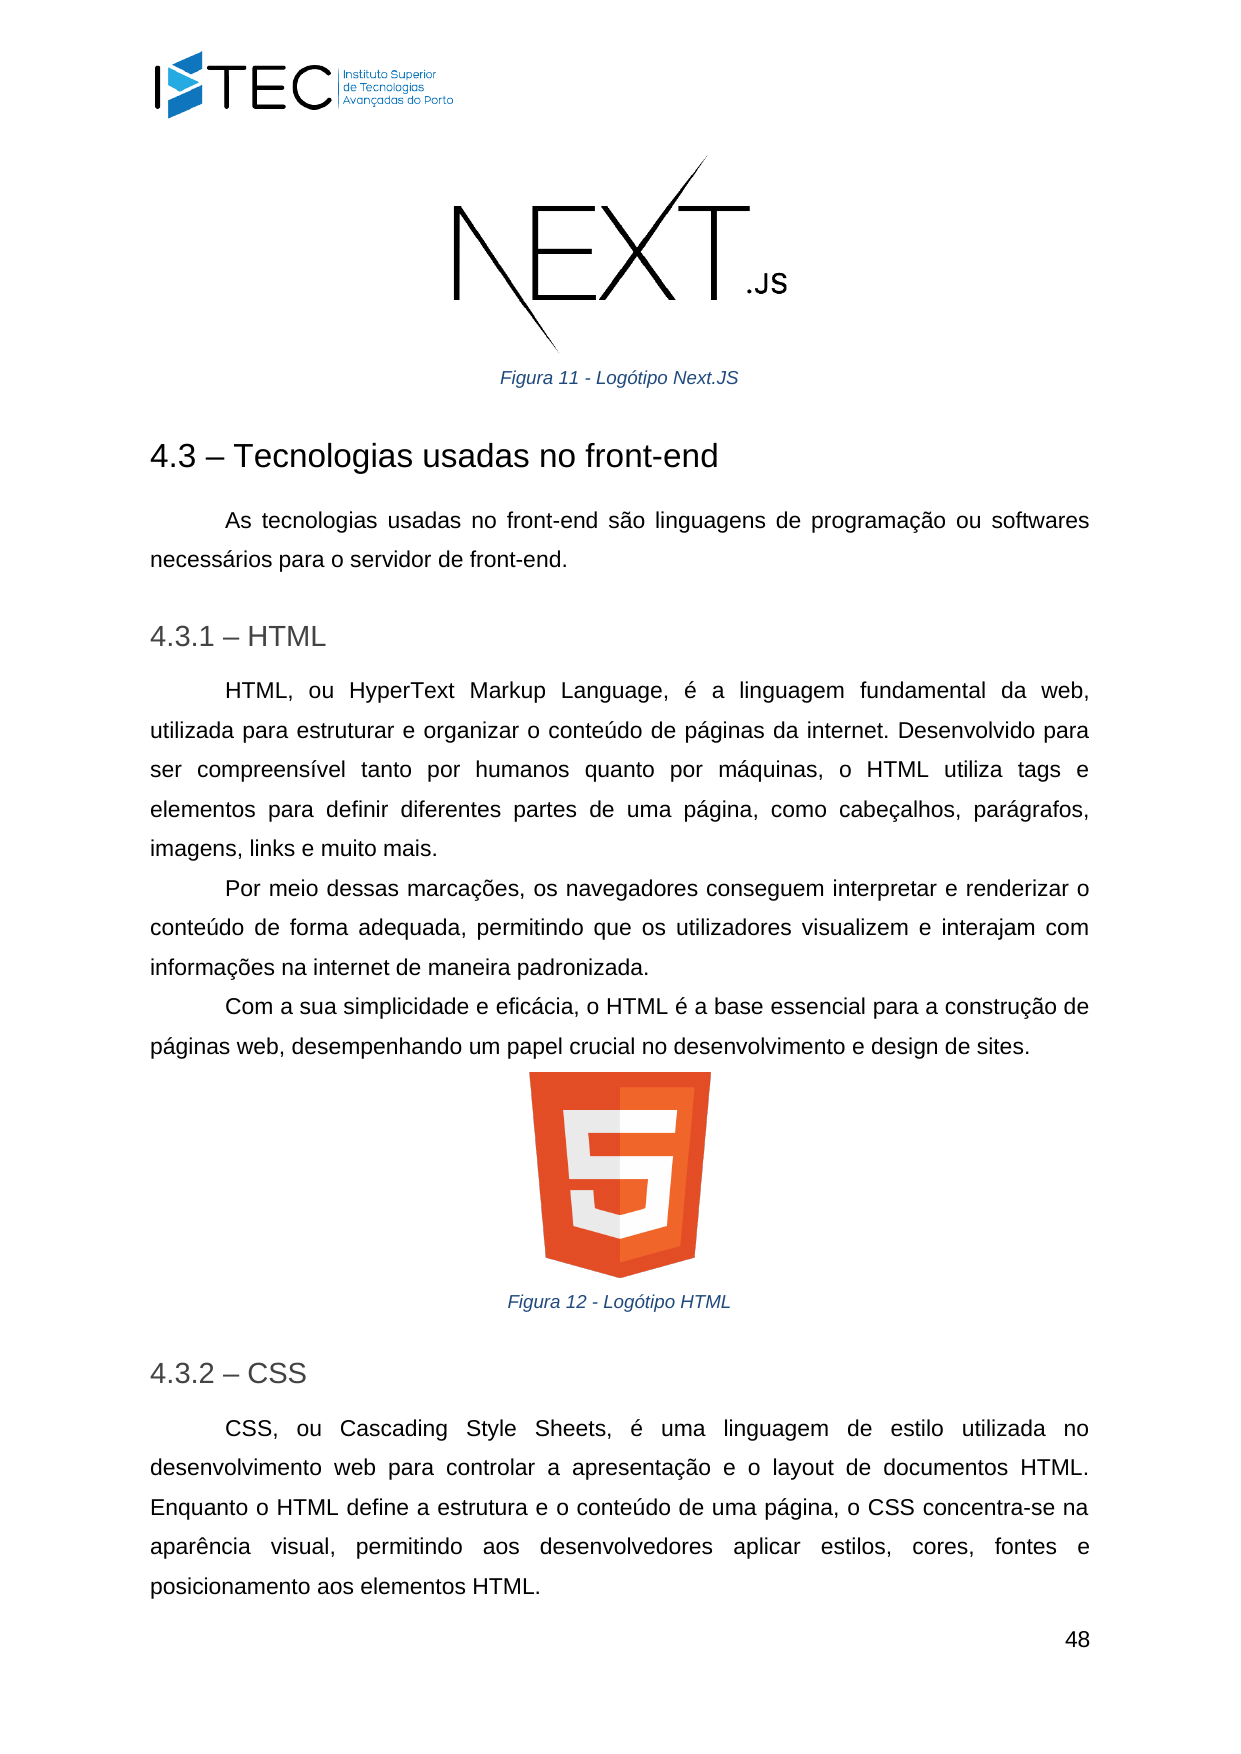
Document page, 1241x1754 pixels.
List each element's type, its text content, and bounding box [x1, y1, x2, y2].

picture [150, 51, 454, 129]
picture [453, 153, 787, 354]
text Figura 11 - Logótipo Next.JS [150, 367, 1090, 388]
subtitle 4.3 – Tecnologias usadas no front-end [150, 436, 1090, 475]
picture [517, 1072, 723, 1278]
text HTML, ou HyperText Markup Language, é a linguagem fundamental da web, utilizada para estruturar e organizar o conteúdo de páginas da internet. Desenvolvido para ser compreensível tanto por humanos quanto por máquinas, o HTML utiliza tags e elementos para definir diferentes partes de uma página, como cabeçalhos, parágrafos, imagens, links e muito mais. [150, 677, 1090, 862]
text CSS, ou Cascading Style Sheets, é uma linguagem de estilo utilizada no desenvolvimento web para controlar a apresentação e o layout de documentos HTML. Enquanto o HTML define a estrutura e o conteúdo de uma página, o CSS concentra-se na aparência visual, permitindo aos desenvolvedores aplicar estilos, cores, fontes e posicionamento aos elementos HTML. [150, 1415, 1090, 1599]
text Por meio dessas marcações, os navegadores conseguem interpretar e renderizar o conteúdo de forma adequada, permitindo que os utilizadores visualizem e interajam com informações na internet de maneira padronizada. [150, 875, 1090, 980]
text Figura 12 - Logótipo HTML [150, 1291, 1090, 1312]
subtitle 4.3.1 – HTML [150, 619, 1090, 652]
subtitle 4.3.2 – CSS [150, 1356, 1090, 1390]
text As tecnologias usadas no front-end são linguagens de programação ou softwares necessários para o servidor de front-end. [150, 507, 1090, 572]
text Com a sua simplicidade e eficácia, o HTML é a base essencial para a construção de páginas web, desempenhando um papel crucial no desenvolvimento e design de sites. [150, 993, 1090, 1059]
